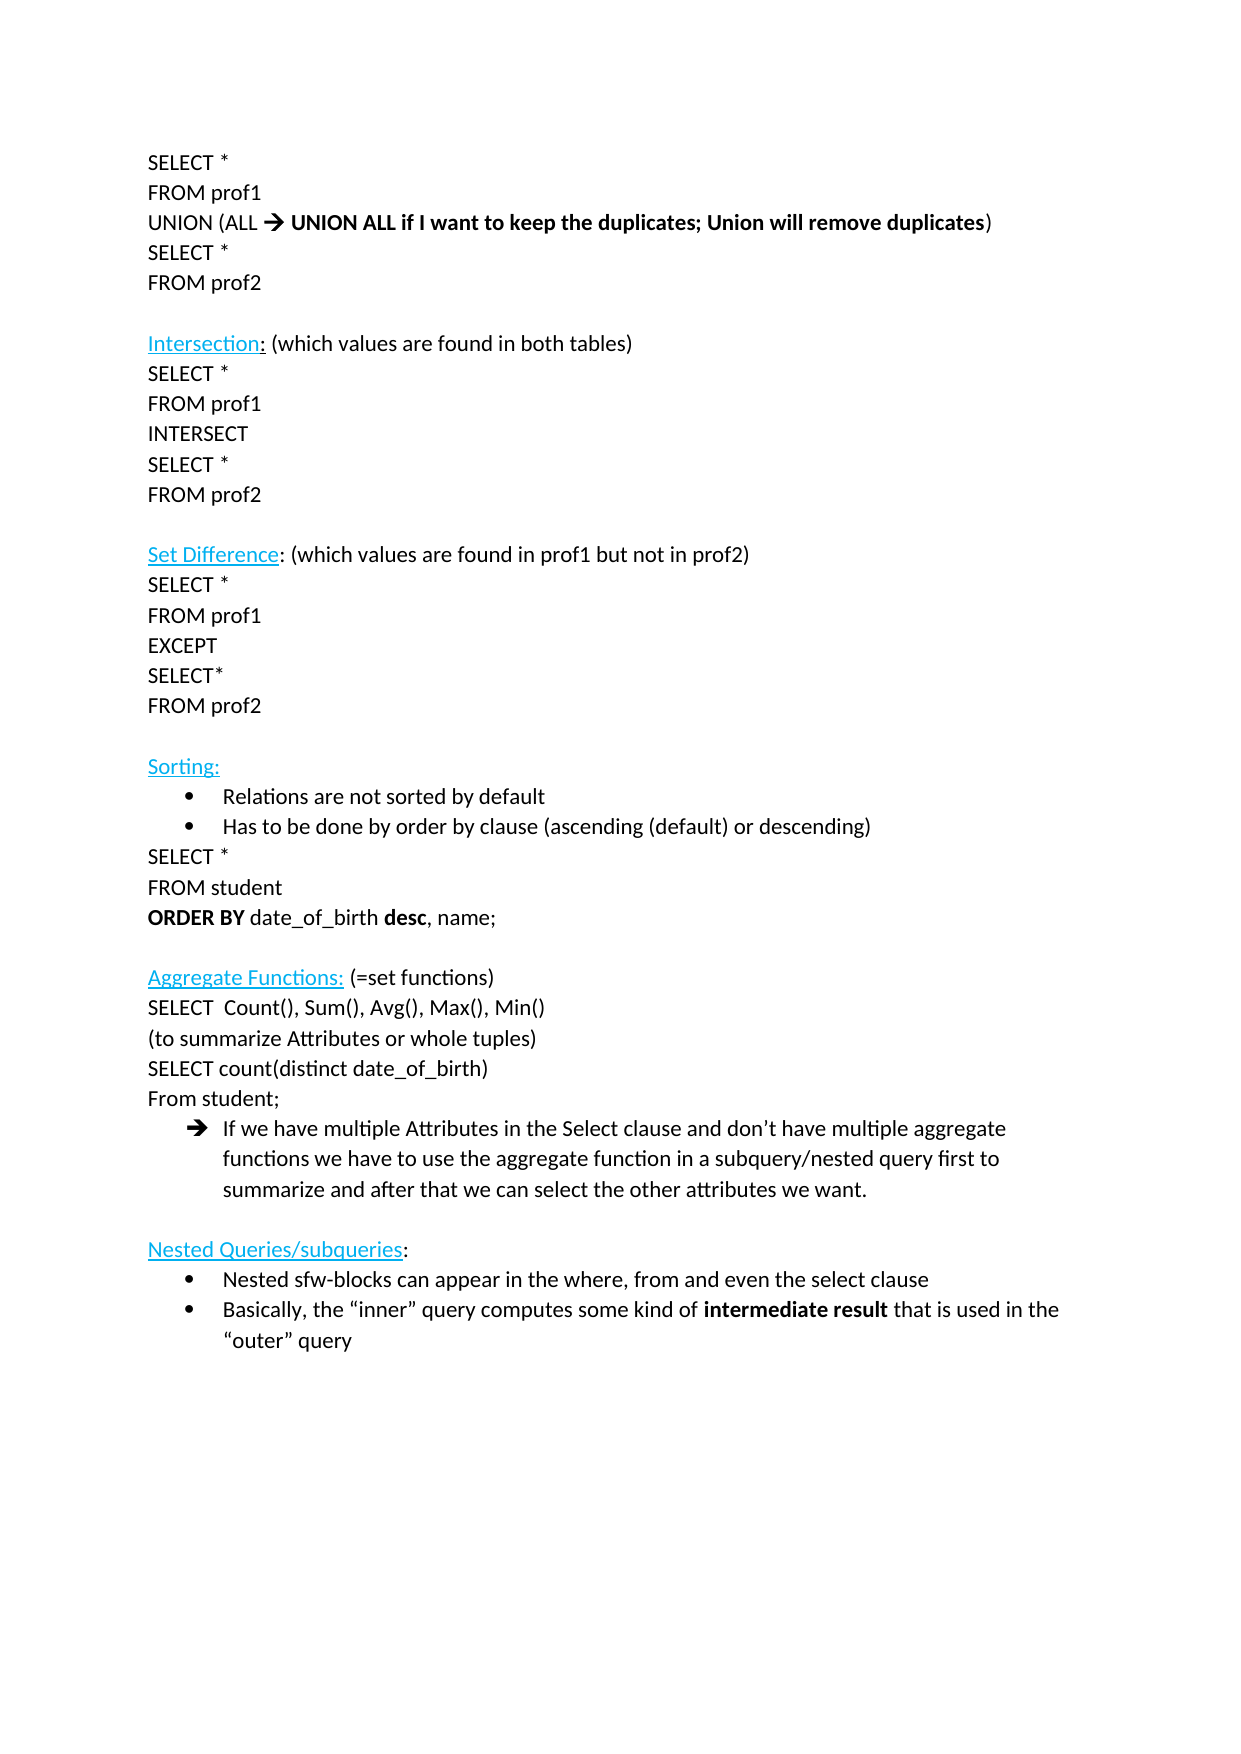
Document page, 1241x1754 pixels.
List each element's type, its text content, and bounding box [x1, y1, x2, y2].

list If we have multiple Attributes in the Select clause and don’t have multiple aggregate functions we have to use the aggregate function in a subquery/nested query first to summarize and after that we can select the other attributes we want. [185, 1114, 1093, 1203]
text FROM student [148, 873, 1093, 901]
text Aggregate Functions: (=set functions) [148, 963, 1093, 991]
text Sorting: [148, 752, 1093, 780]
text From student; [148, 1084, 1093, 1112]
text ORDER BY date_of_birth desc, name; [148, 903, 1093, 931]
list Has to be done by order by clause (ascending (default) or descending) [185, 812, 1093, 840]
list Nested sfw-blocks can appear in the where, from and even the select clause [185, 1265, 1093, 1293]
text SELECT count(distinct date_of_birth) [148, 1054, 1093, 1082]
text UNION (ALL UNION ALL if I want to keep the duplicates; Union will remove duplicates) SELECT * FROM prof2 [148, 208, 1093, 296]
text SELECT * [148, 842, 1093, 870]
text SELECT * FROM prof1 INTERSECT SELECT * FROM prof2 [148, 359, 1093, 508]
text SELECT Count(), Sum(), Avg(), Max(), Min() (to summarize Attributes or whole tuples) [148, 993, 1093, 1052]
text Set Difference: (which values are found in prof1 but not in prof2) SELECT * FROM prof1 EXCEPT SELECT* FROM prof2 [148, 540, 1093, 719]
text Intersection: (which values are found in both tables) [148, 329, 1093, 357]
list Basically, the “inner” query computes some kind of intermediate result that is used in the “outer” query [185, 1296, 1093, 1354]
text SELECT * FROM prof1 [148, 148, 1093, 206]
text Nested Queries/subqueries: [148, 1235, 1093, 1263]
list Relations are not sorted by default [185, 782, 1093, 810]
